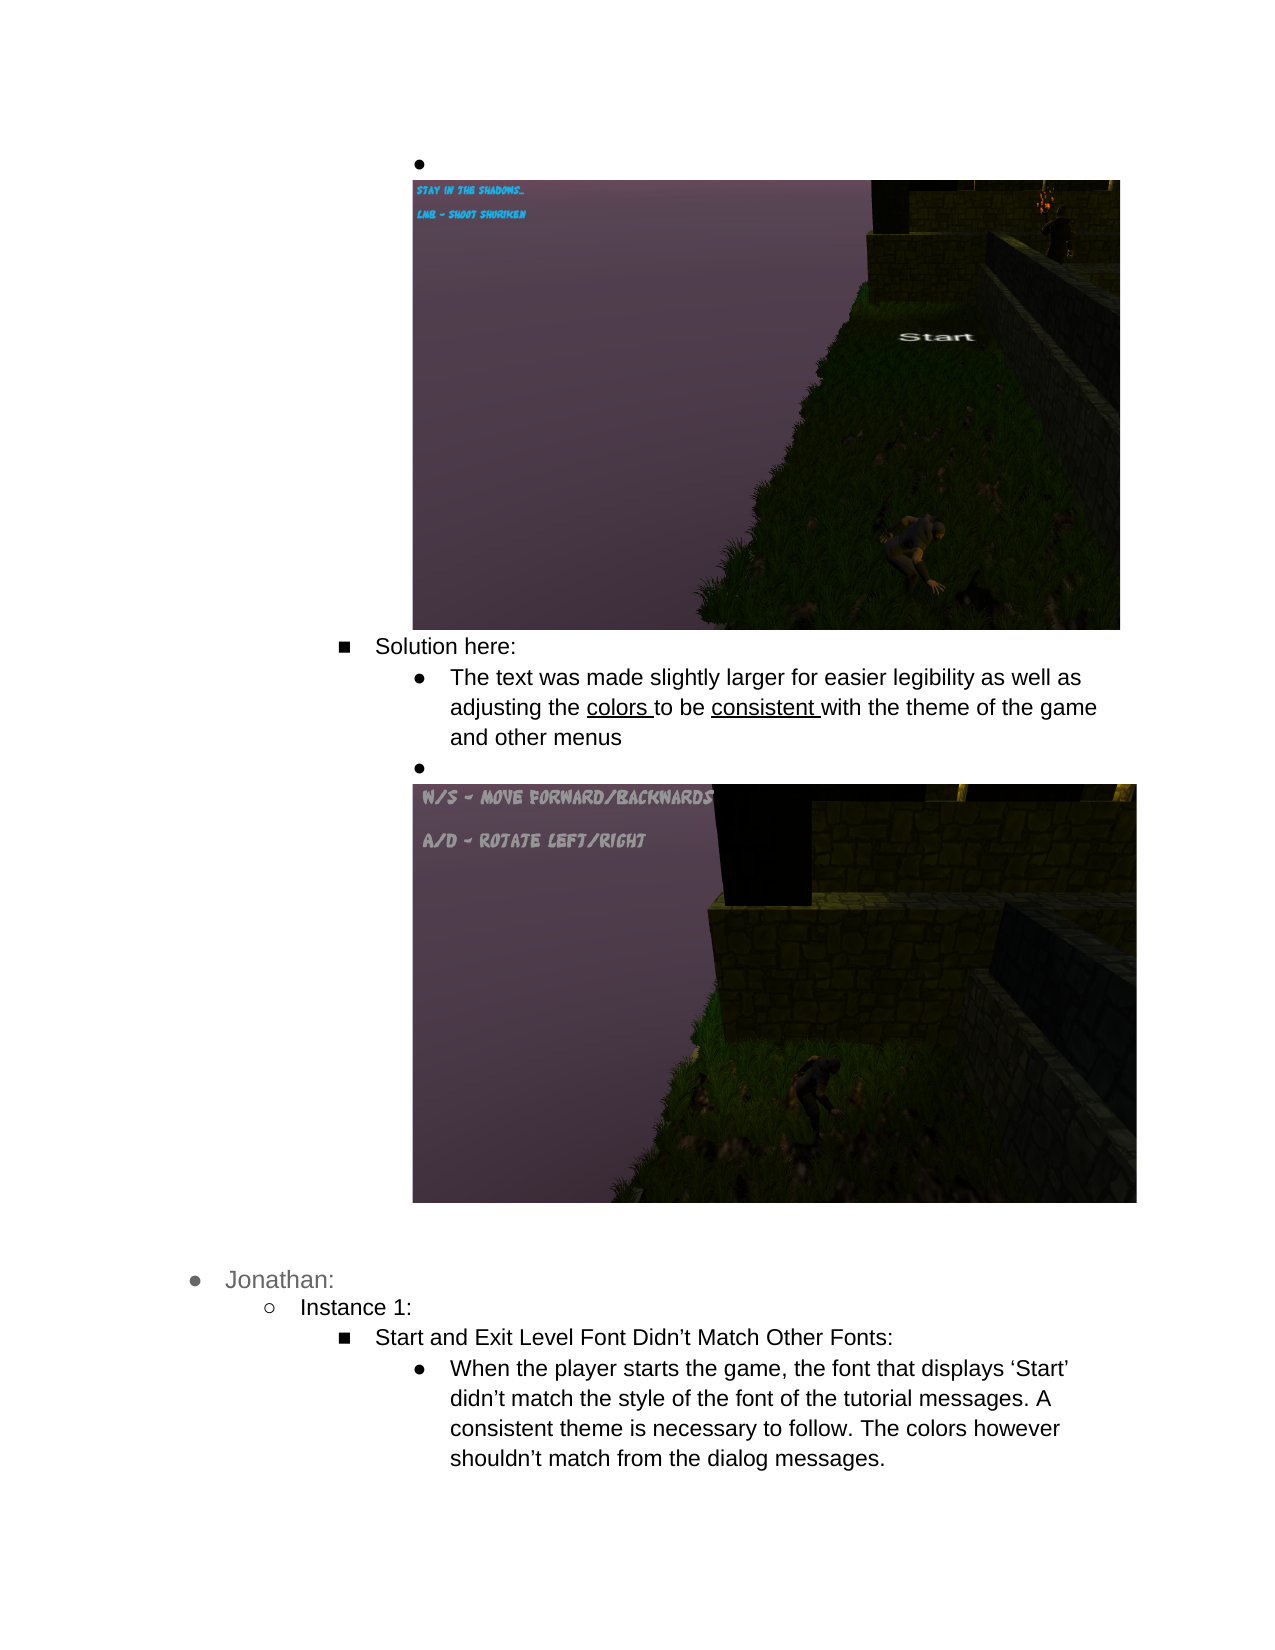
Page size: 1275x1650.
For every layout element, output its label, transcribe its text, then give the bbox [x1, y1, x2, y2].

list When the player starts the game, the font that displays ‘Start’ didn’t match the style of the font of the tutorial messages. A consistent theme is necessary to follow. The colors however shouldn’t match from the dialog messages. [412, 1354, 1125, 1472]
list Start and Exit Level Font Didn’t Match Other Fonts: [337, 1324, 1125, 1351]
picture [412, 180, 1121, 630]
subtitle Jonathan: [187, 1265, 1125, 1294]
list Solution here: [337, 633, 1125, 660]
list The text was made slightly larger for easier legibility as well as adjusting the colors to be consistent with the theme of the game and other menus [412, 663, 1125, 750]
picture [412, 784, 1137, 1203]
list Instance 1: [262, 1294, 1125, 1321]
